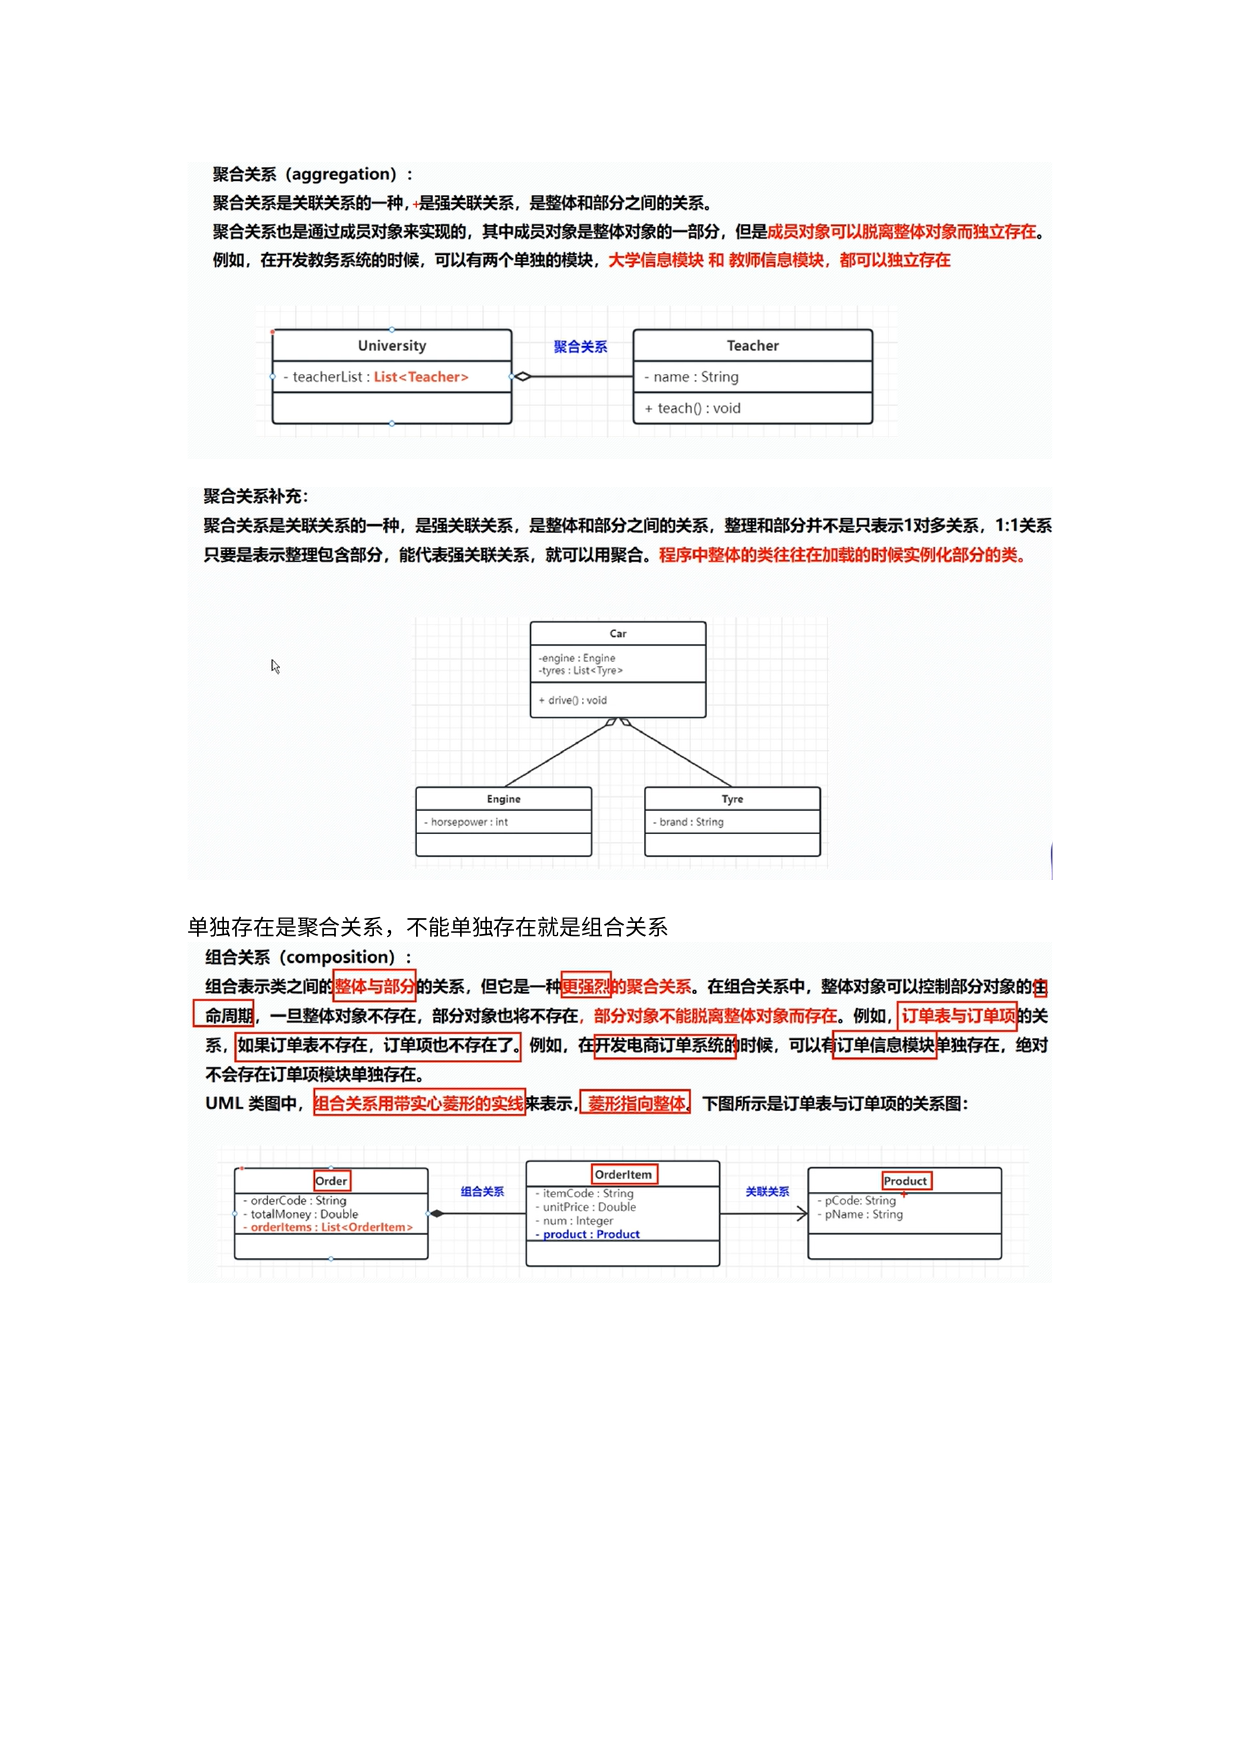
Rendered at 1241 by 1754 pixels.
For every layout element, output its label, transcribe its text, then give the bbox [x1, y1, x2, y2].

text 单独存在是聚合关系，不能单独存在就是组合关系 [187, 909, 1053, 942]
picture [187, 487, 1053, 880]
picture [187, 162, 1053, 459]
picture [187, 942, 1052, 1283]
